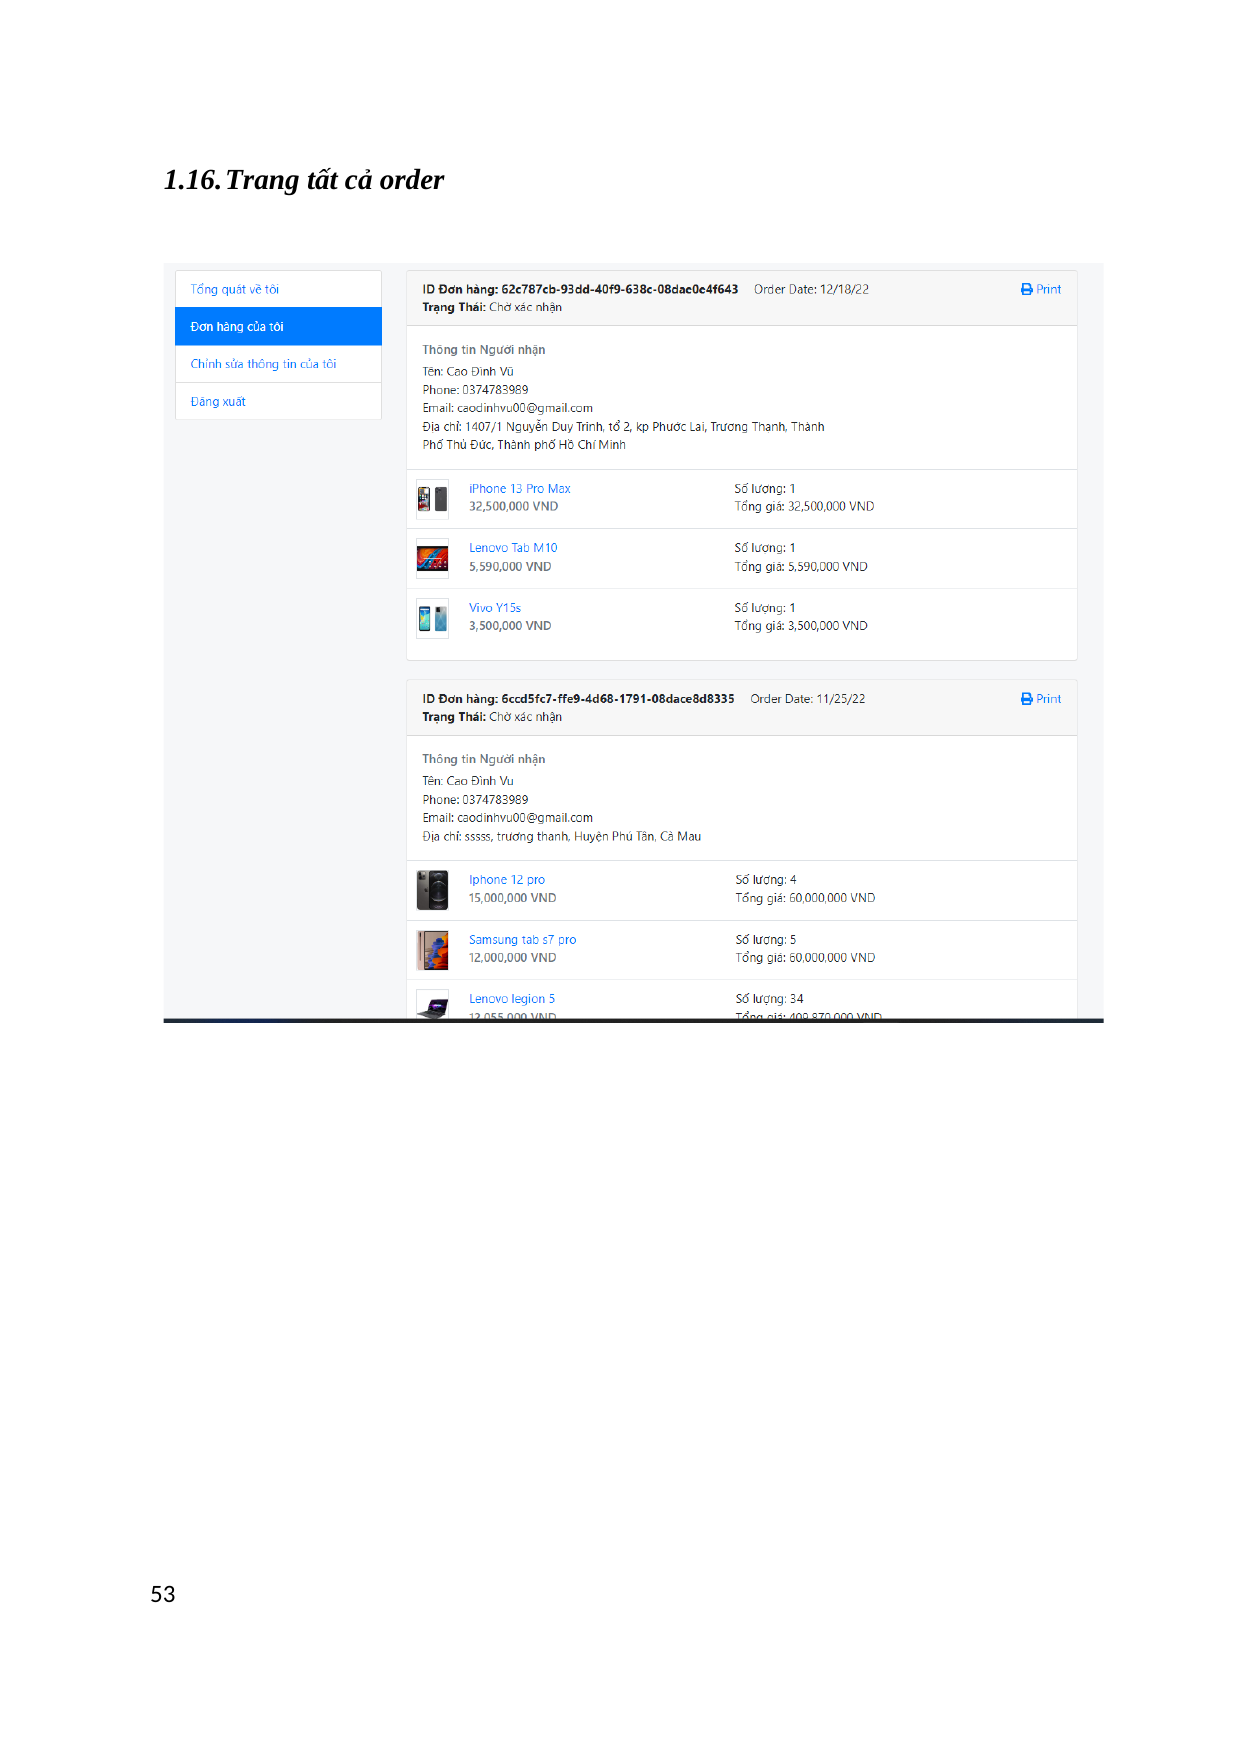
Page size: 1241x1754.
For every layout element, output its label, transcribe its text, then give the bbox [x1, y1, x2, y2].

list Trang tất cả order [150, 162, 1090, 196]
picture [163, 263, 1104, 1023]
